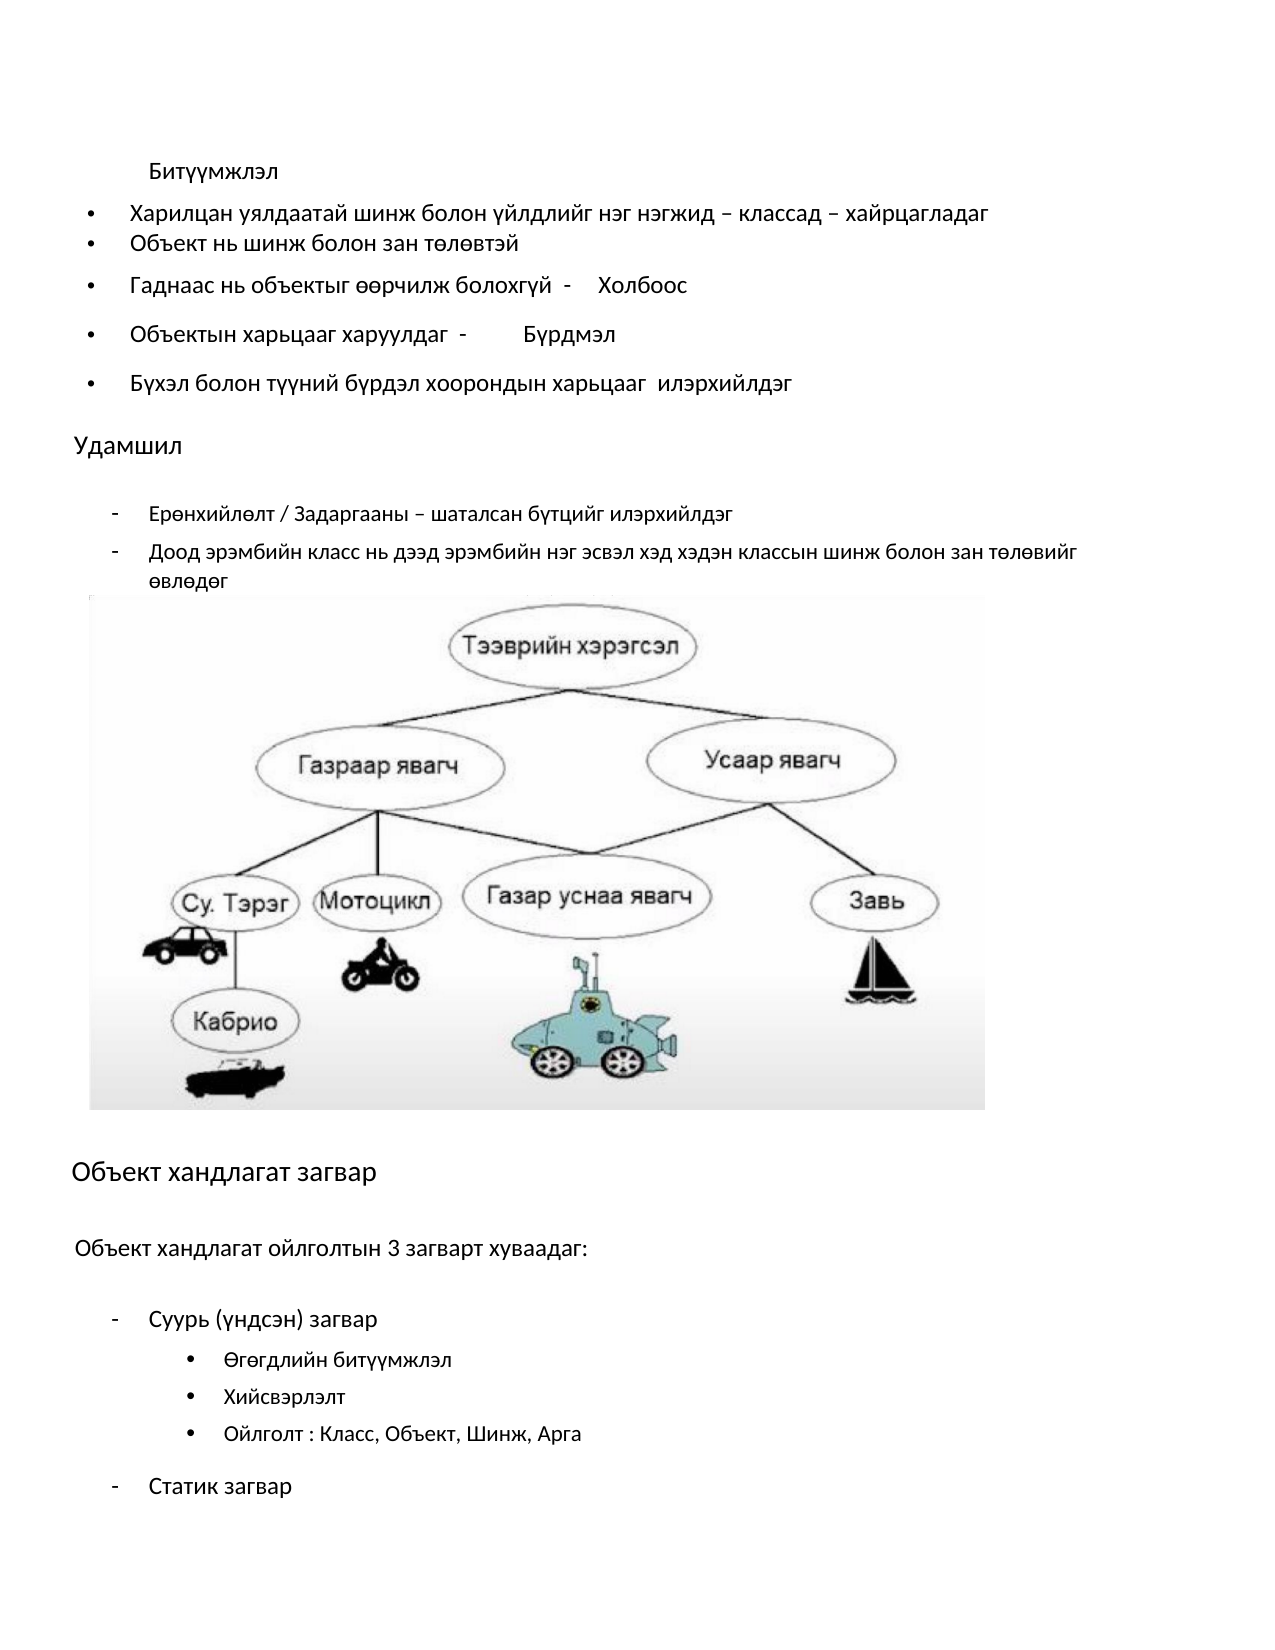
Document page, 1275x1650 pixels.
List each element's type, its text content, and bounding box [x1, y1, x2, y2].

list Объект нь шинж болон зан төлөвтэй [87, 227, 1113, 258]
list Өгөгдлийн битүүмжлэл [186, 1344, 1114, 1374]
text Битүүмжлэл [148, 155, 1113, 186]
text Удамшил [73, 428, 1113, 461]
text Объект хандлагат ойлголтын 3 загварт хуваадаг: [74, 1232, 1113, 1262]
text Объект хандлагат загвар [71, 1153, 1114, 1189]
list Суурь (үндсэн) загвар [111, 1303, 1113, 1333]
list Статик загвар [111, 1470, 1113, 1501]
list Доод эрэмбийн класс нь дээд эрэмбийн нэг эсвэл хэд хэдэн классын шинж болон зан төлөвийг өвлөдөг [111, 535, 1113, 594]
list Гаднаас нь объектыг өөрчилж болохгүй - Холбоос [87, 269, 1113, 299]
list Ерөнхийлөлт / Задаргааны – шаталсан бүтцийг илэрхийлдэг [111, 497, 1113, 527]
list Хийсвэрлэлт [186, 1381, 1114, 1410]
picture [88, 595, 985, 1110]
list Объектын харьцааг харуулдаг - Бүрдмэл [87, 318, 1113, 349]
list Ойлголт : Класс, Объект, Шинж, Арга [186, 1418, 1114, 1447]
list Харилцан уялдаатай шинж болон үйлдлийг нэг нэгжид – классад – хайрцагладаг [87, 197, 1113, 227]
list Бүхэл болон түүний бүрдэл хоорондын харьцааг илэрхийлдэг [87, 368, 1113, 398]
